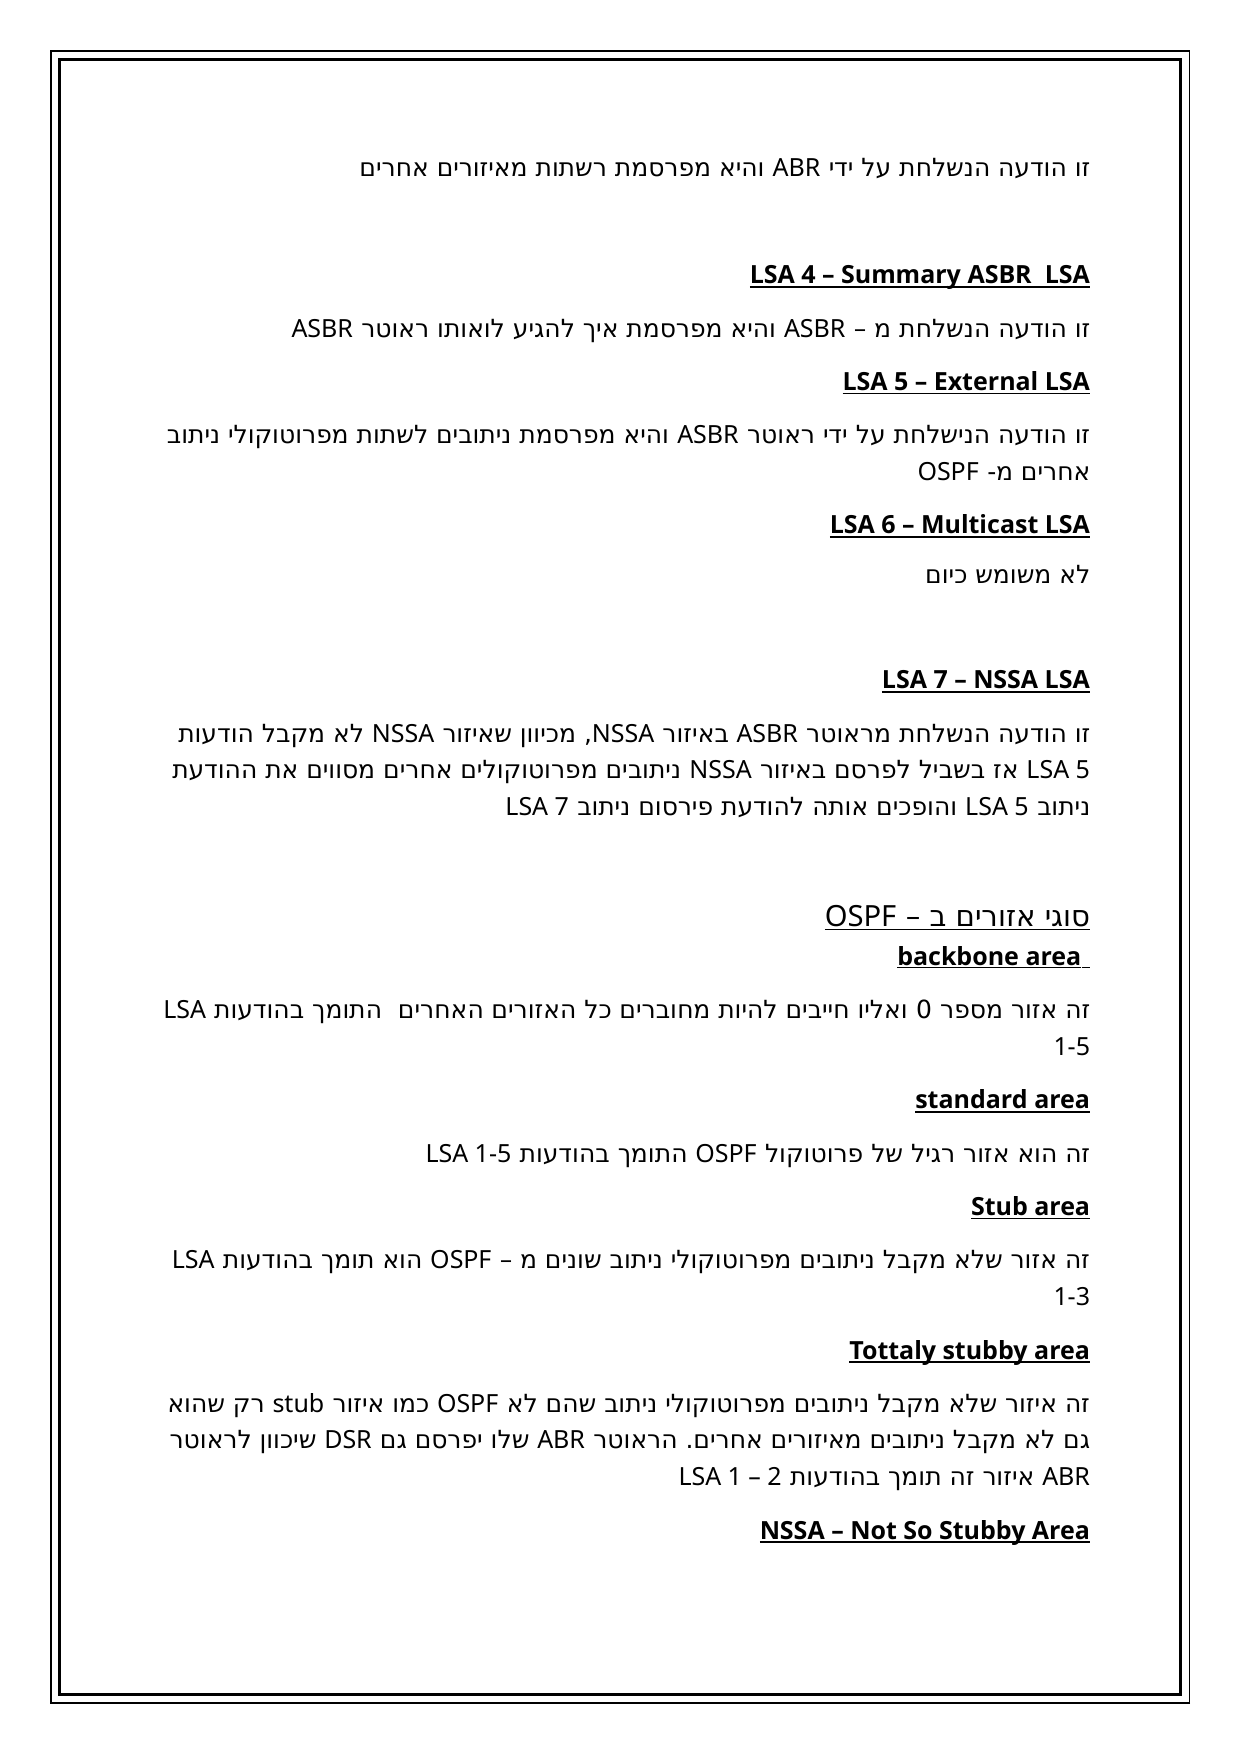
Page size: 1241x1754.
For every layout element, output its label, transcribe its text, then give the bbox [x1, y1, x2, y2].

text LSA 7 – NSSA LSA [150, 662, 1090, 696]
text standard area [150, 1082, 1090, 1116]
text LSA 5 – External LSA [150, 364, 1090, 398]
text backbone area [150, 938, 1090, 972]
text LSA 6 – Multicast LSA [150, 507, 1090, 541]
text זו הודעה הנשלחת על ידי ABR והיא מפרסמת רשתות מאיזורים אחרים [150, 150, 1090, 184]
text זו הודעה הנישלחת על ידי ראוטר ASBR והיא מפרסמת ניתובים לשתות מפרוטוקולי ניתוב אחרים מ- OSPF [150, 417, 1090, 488]
text LSA 4 – Summary ASBR LSA [150, 257, 1090, 291]
text זו הודעה הנשלחת מ – ASBR והיא מפרסמת איך להגיע לואותו ראוטר ASBR [150, 310, 1090, 344]
text זה הוא אזור רגיל של פרוטוקול OSPF התומך בהודעות LSA 1-5 [150, 1135, 1090, 1169]
text זה אזור שלא מקבל ניתובים מפרוטוקולי ניתוב שונים מ – OSPF הוא תומך בהודעות LSA 1-3 [150, 1242, 1090, 1313]
text לא משומש כיום [150, 560, 1090, 589]
text Tottaly stubby area [150, 1332, 1090, 1366]
text זו הודעה הנשלחת מראוטר ASBR באיזור NSSA, מכיוון שאיזור NSSA לא מקבל הודעות LSA 5 אז בשביל לפרסם באיזור NSSA ניתובים מפרוטוקולים אחרים מסווים את ההודעת ניתוב LSA 5 והופכים אותה להודעת פירסום ניתוב LSA 7 [150, 715, 1090, 823]
text NSSA – Not So Stubby Area [150, 1512, 1090, 1546]
text זה אזור מספר 0 ואליו חייבים להיות מחוברים כל האזורים האחרים התומך בהודעות LSA 1-5 [150, 992, 1090, 1062]
text זה איזור שלא מקבל ניתובים מפרוטוקולי ניתוב שהם לא OSPF כמו איזור stub רק שהוא גם לא מקבל ניתובים מאיזורים אחרים. הראוטר ABR שלו יפרסם גם DSR שיכוון לראוטר ABR איזור זה תומך בהודעות LSA 1 – 2 [150, 1386, 1090, 1493]
text Stub area [150, 1189, 1090, 1223]
subtitle סוגי אזורים ב – OSPF [150, 895, 1090, 935]
